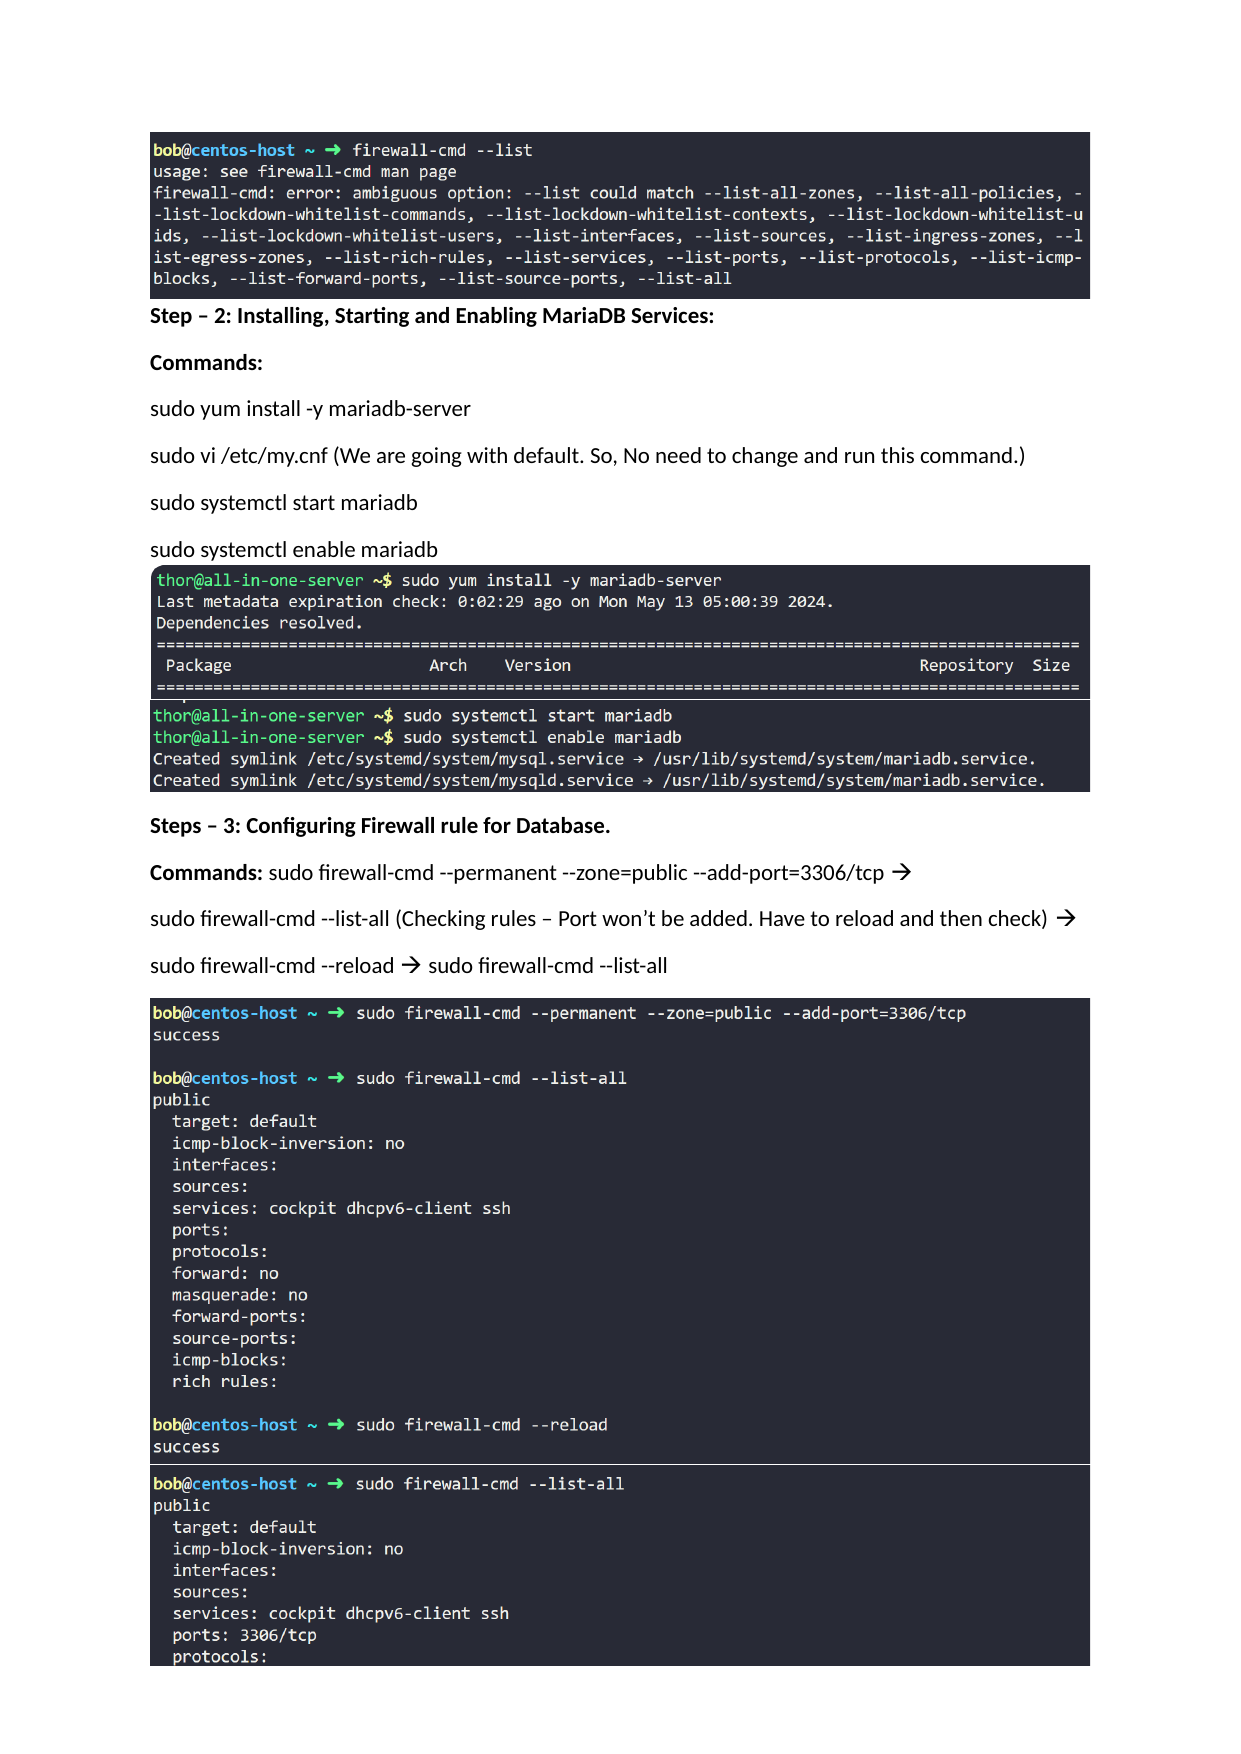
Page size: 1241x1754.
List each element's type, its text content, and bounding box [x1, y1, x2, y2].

text Commands: sudo firewall-cmd --permanent --zone=public --add-port=3306/tcp [150, 858, 1090, 886]
text Step – 2: Installing, Starting and Enabling MariaDB Services: [150, 299, 1090, 329]
text Steps – 3: Configuring Firewall rule for Database. [150, 811, 1090, 839]
picture [150, 132, 1091, 299]
text sudo systemctl start mariadb [150, 488, 1090, 516]
text sudo firewall-cmd --reload sudo firewall-cmd --list-all [150, 951, 1090, 979]
picture [150, 998, 1091, 1464]
text sudo firewall-cmd --list-all (Checking rules – Port won’t be added. Have to reload and then check) [150, 904, 1090, 932]
text sudo vi /etc/my.cnf (We are going with default. So, No need to change and run this command.) [150, 441, 1090, 469]
picture [150, 700, 1091, 792]
text sudo yum install -y mariadb-server [150, 394, 1090, 422]
picture [150, 565, 1091, 699]
picture [150, 1465, 1091, 1666]
text Commands: [150, 348, 1090, 376]
text sudo systemctl enable mariadb [150, 535, 1090, 565]
